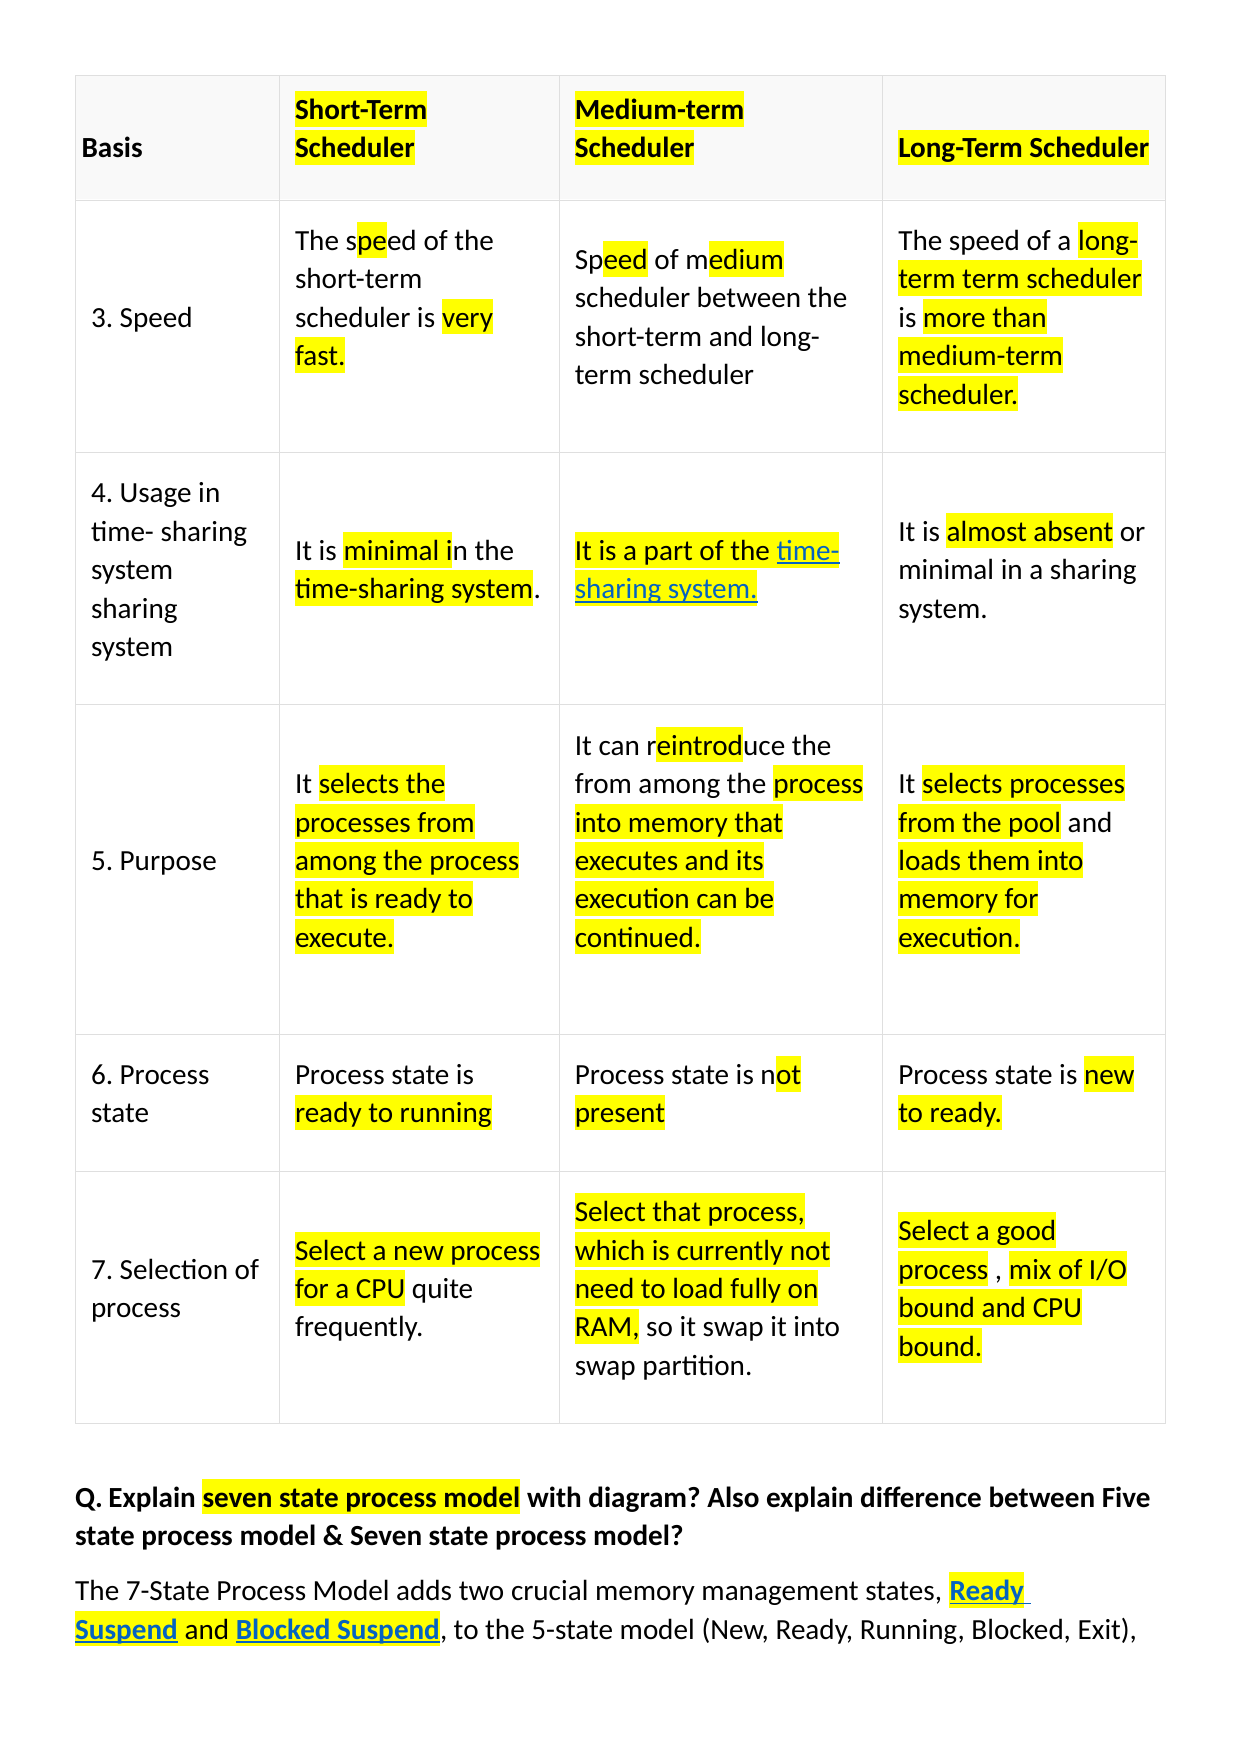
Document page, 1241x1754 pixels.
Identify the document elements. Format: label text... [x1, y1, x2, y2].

table_cell It can reintroduce the from among the process into memory that executes and its execution can be continued. [560, 705, 882, 1034]
table_cell It selects the processes from among the process that is ready to execute. [280, 705, 559, 1034]
table_cell Select that process, which is currently not need to load fully on RAM, so it swap it into swap partition. [560, 1172, 882, 1423]
table_cell 7. Selection of process [76, 1172, 279, 1423]
table_header Long-Term Scheduler [883, 76, 1165, 199]
table_header Short-Term Scheduler [280, 76, 559, 199]
text Q. Explain seven state process model with diagram? Also explain difference between Five state process model & Seven state process model? [75, 1479, 1165, 1553]
table_header Basis [76, 76, 279, 199]
table_cell It is minimal in the time-sharing system. [280, 453, 559, 704]
table_header Medium-term Scheduler [560, 76, 882, 199]
table_cell Speed of medium scheduler between the short-term and long-term scheduler [560, 201, 882, 452]
table_cell It is a part of the time-sharing system. [560, 453, 882, 704]
table_cell Process state is new to ready. [883, 1035, 1165, 1171]
table_cell It selects processes from the pool and loads them into memory for execution. [883, 705, 1165, 1034]
table_cell 3. Speed [76, 201, 279, 452]
table_cell Select a good process , mix of I/O bound and CPU bound. [883, 1172, 1165, 1423]
table_cell The speed of the short-term scheduler is very fast. [280, 201, 559, 452]
table_cell The speed of a long-term term scheduler is more than medium-term scheduler. [883, 201, 1165, 452]
table_cell Process state is not present [560, 1035, 882, 1171]
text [75, 1572, 1165, 1646]
table_cell 5. Purpose [76, 705, 279, 1034]
table_cell It is almost absent or minimal in a sharing system. [883, 453, 1165, 704]
table_cell 6. Process state [76, 1035, 279, 1171]
table_cell 4. Usage in time- sharing system sharing system [76, 453, 279, 704]
table_cell Process state is ready to running [280, 1035, 559, 1171]
table_cell Select a new process for a CPU quite frequently. [280, 1172, 559, 1423]
